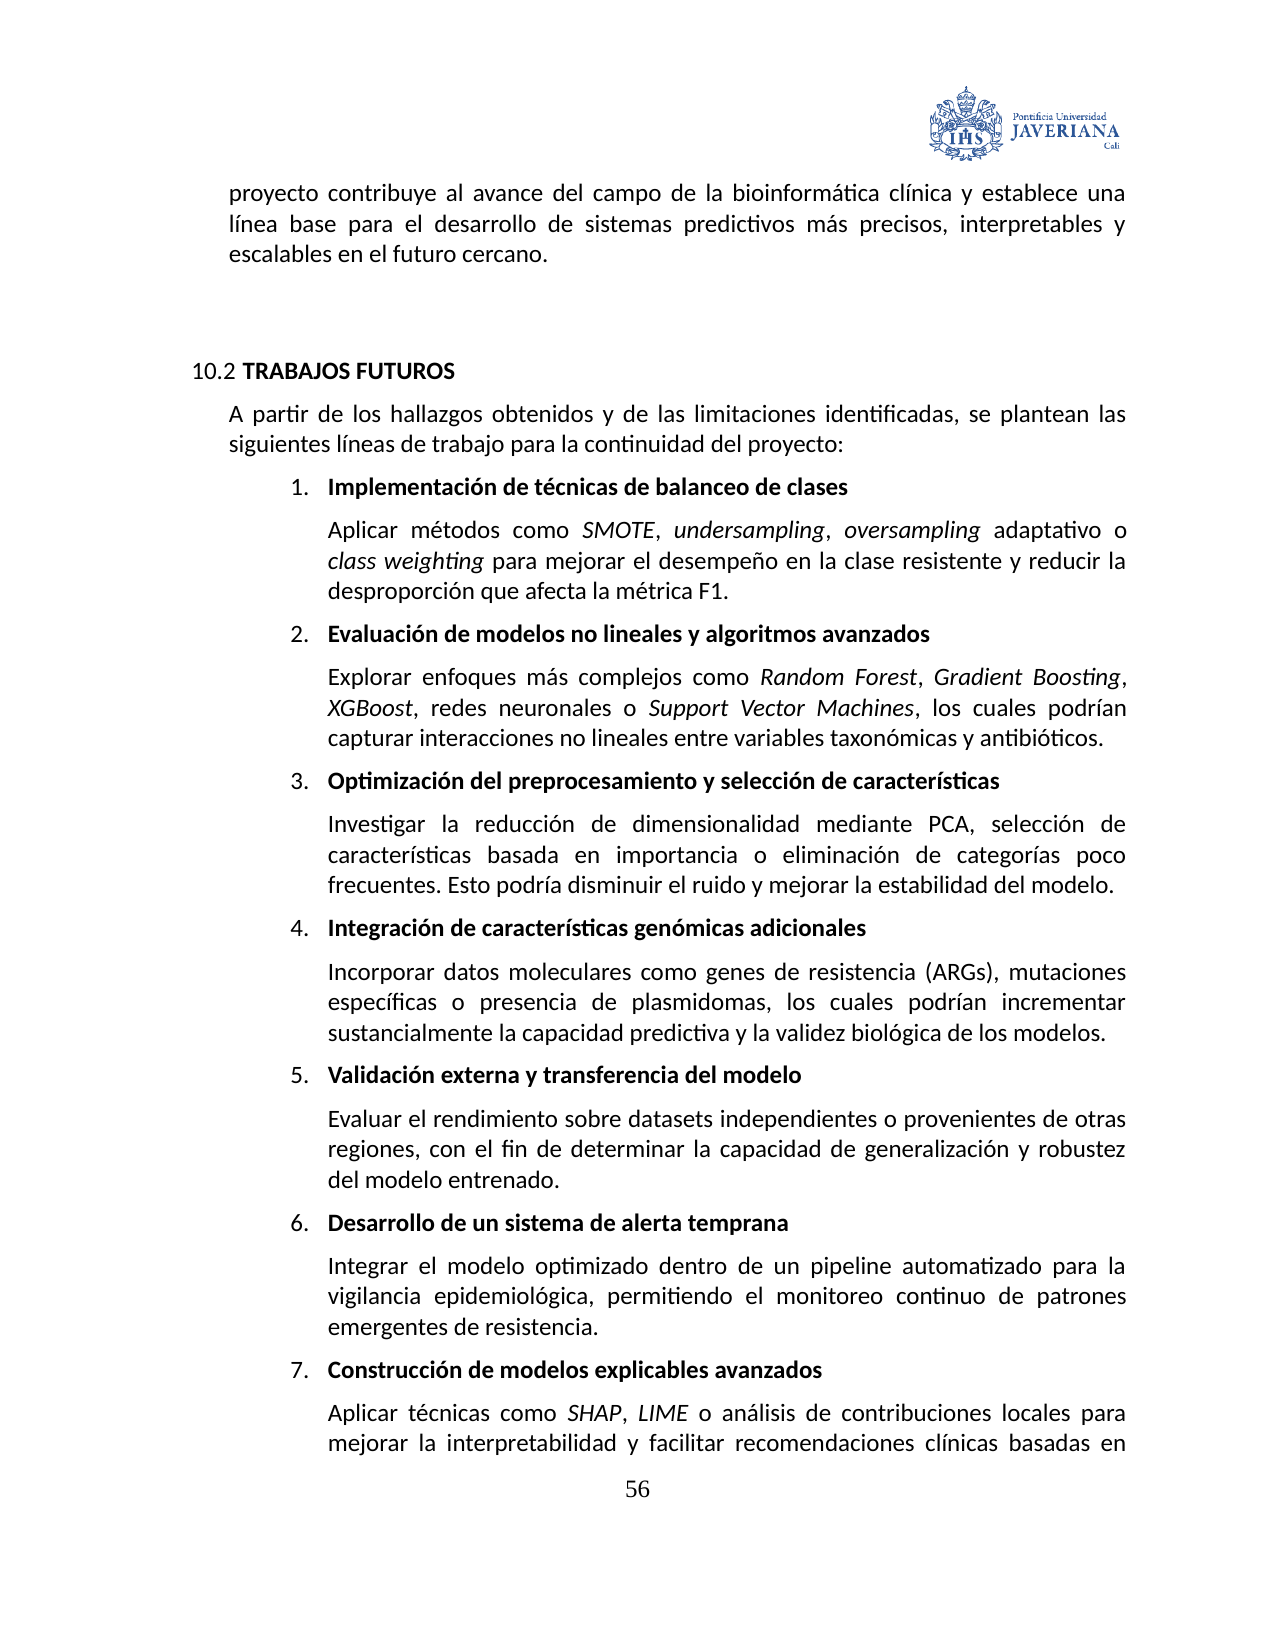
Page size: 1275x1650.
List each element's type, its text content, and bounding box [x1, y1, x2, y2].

list Evaluación de modelos no lineales y algoritmos avanzados [290, 618, 1127, 649]
text Integrar el modelo optimizado dentro de un pipeline automatizado para la vigilancia epidemiológica, permitiendo el monitoreo continuo de patrones emergentes de resistencia. [328, 1250, 1127, 1341]
subtitle TRABAJOS FUTUROS [191, 355, 1127, 385]
list Integración de características genómicas adicionales [290, 913, 1127, 943]
list Validación externa y transferencia del modelo [290, 1060, 1127, 1090]
list Desarrollo de un sistema de alerta temprana [290, 1207, 1127, 1237]
text A partir de los hallazgos obtenidos y de las limitaciones identificadas, se plantean las siguientes líneas de trabajo para la continuidad del proyecto: [229, 398, 1127, 459]
text Incorporar datos moleculares como genes de resistencia (ARGs), mutaciones específicas o presencia de plasmidomas, los cuales podrían incrementar sustancialmente la capacidad predictiva y la validez biológica de los modelos. [328, 956, 1127, 1047]
text Investigar la reducción de dimensionalidad mediante PCA, selección de características basada en importancia o eliminación de categorías poco frecuentes. Esto podría disminuir el ruido y mejorar la estabilidad del modelo. [328, 808, 1127, 900]
text Evaluar el rendimiento sobre datasets independientes o provenientes de otras regiones, con el fin de determinar la capacidad de generalización y robustez del modelo entrenado. [328, 1103, 1127, 1194]
list Construcción de modelos explicables avanzados [290, 1354, 1127, 1384]
picture [920, 75, 1128, 172]
list Implementación de técnicas de balanceo de clases [290, 471, 1127, 502]
text Explorar enfoques más complejos como Random Forest, Gradient Boosting, XGBoost, redes neuronales o Support Vector Machines, los cuales podrían capturar interacciones no lineales entre variables taxonómicas y antibióticos. [328, 661, 1127, 753]
text Aplicar métodos como SMOTE, undersampling, oversampling adaptativo o class weighting para mejorar el desempeño en la clase resistente y reducir la desproporción que afecta la métrica F1. [328, 514, 1127, 606]
list Optimización del preprocesamiento y selección de características [290, 766, 1127, 796]
